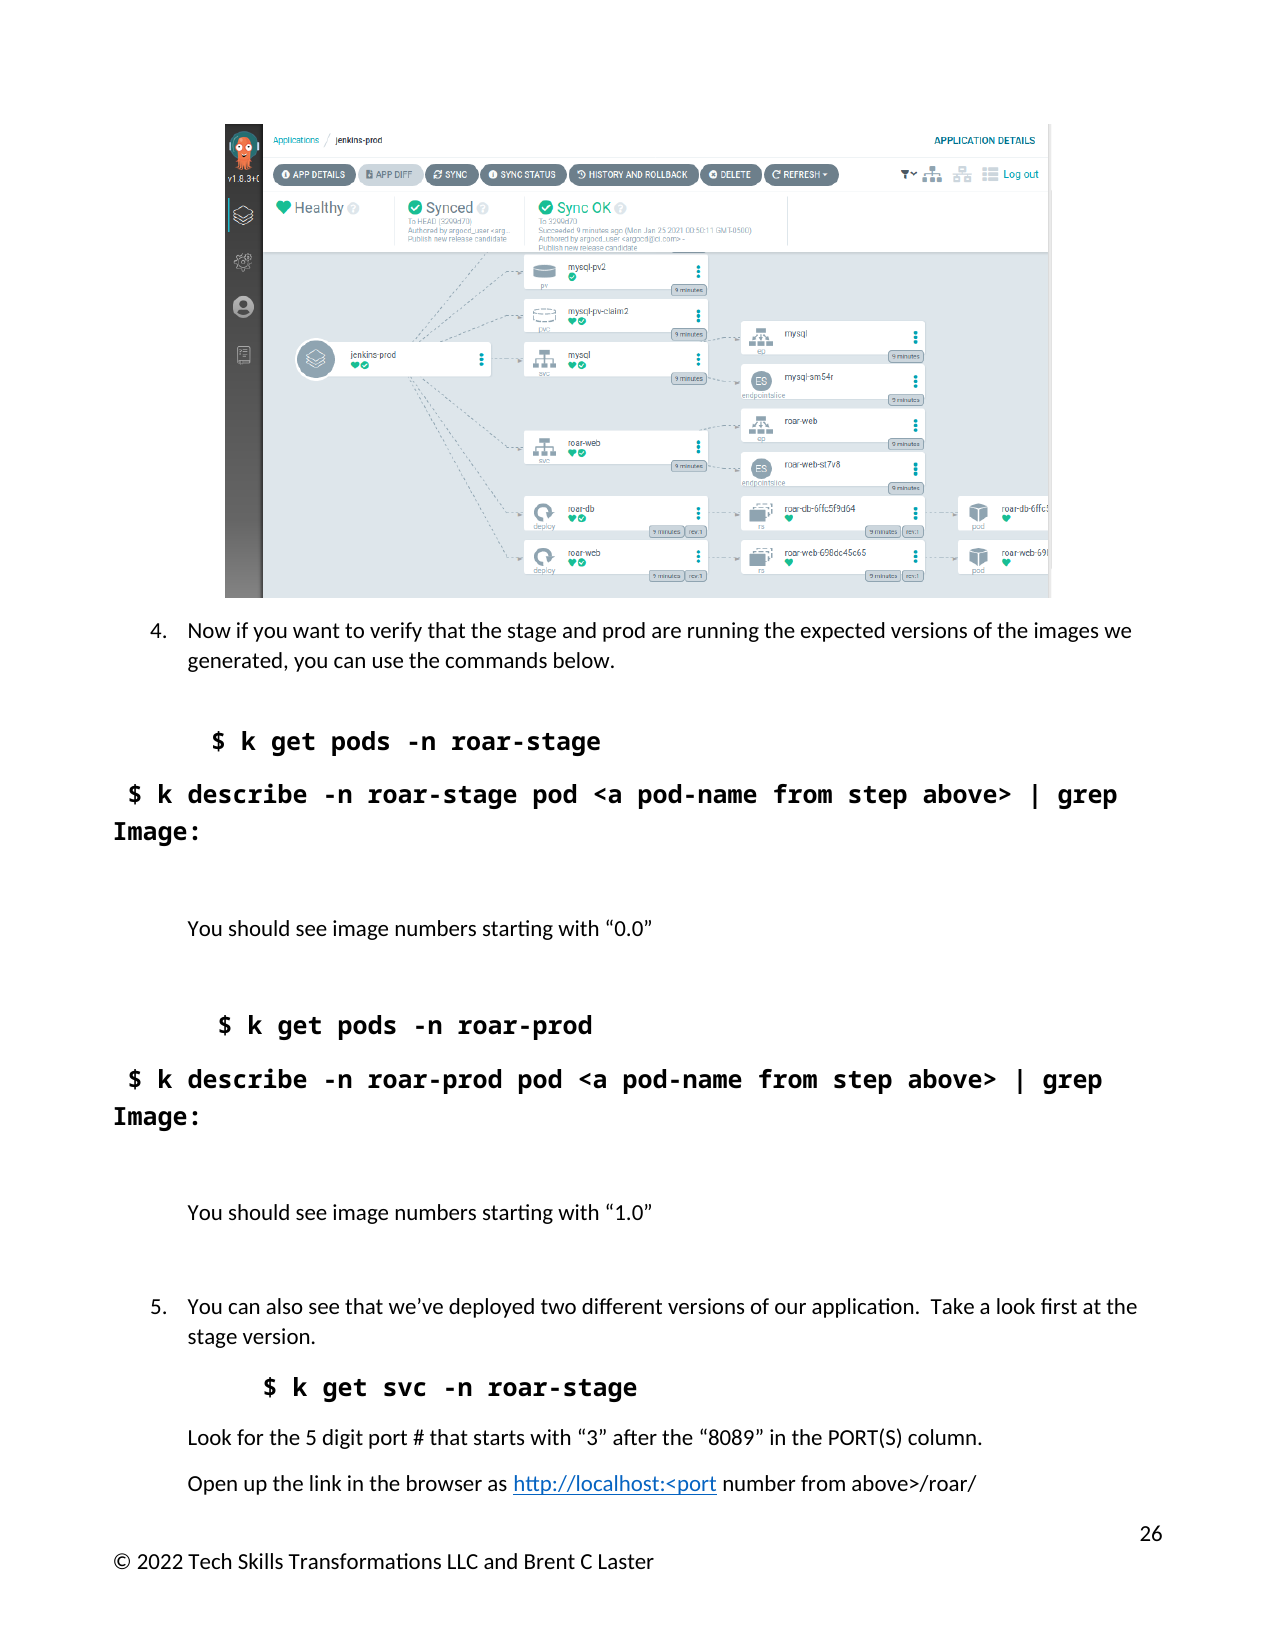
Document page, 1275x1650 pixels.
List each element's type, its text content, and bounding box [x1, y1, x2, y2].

text $ k get pods -n roar-stage [112, 724, 1162, 758]
text $ k get pods -n roar-prod [112, 1008, 1162, 1042]
text You should see image numbers starting with “0.0” [112, 914, 1162, 942]
picture [225, 124, 1052, 598]
text You should see image numbers starting with “1.0” [112, 1198, 1162, 1226]
text Open up the link in the browser as http://localhost:<port number from above>/roar/ [187, 1469, 1162, 1498]
text $ k get svc -n roar-stage [187, 1369, 1162, 1403]
text $ k describe -n roar-stage pod <a pod-name from step above> | grep Image: [112, 777, 1162, 848]
text $ k describe -n roar-prod pod <a pod-name from step above> | grep Image: [112, 1061, 1162, 1132]
list You can also see that we’ve deployed two different versions of our application. Take a look first at the stage version. [150, 1292, 1162, 1350]
list Now if you want to verify that the stage and prod are running the expected versions of the images we generated, you can use the commands below. [150, 616, 1162, 674]
text Look for the 5 digit port # that starts with “3” after the “8089” in the PORT(S) column. [187, 1423, 1162, 1451]
